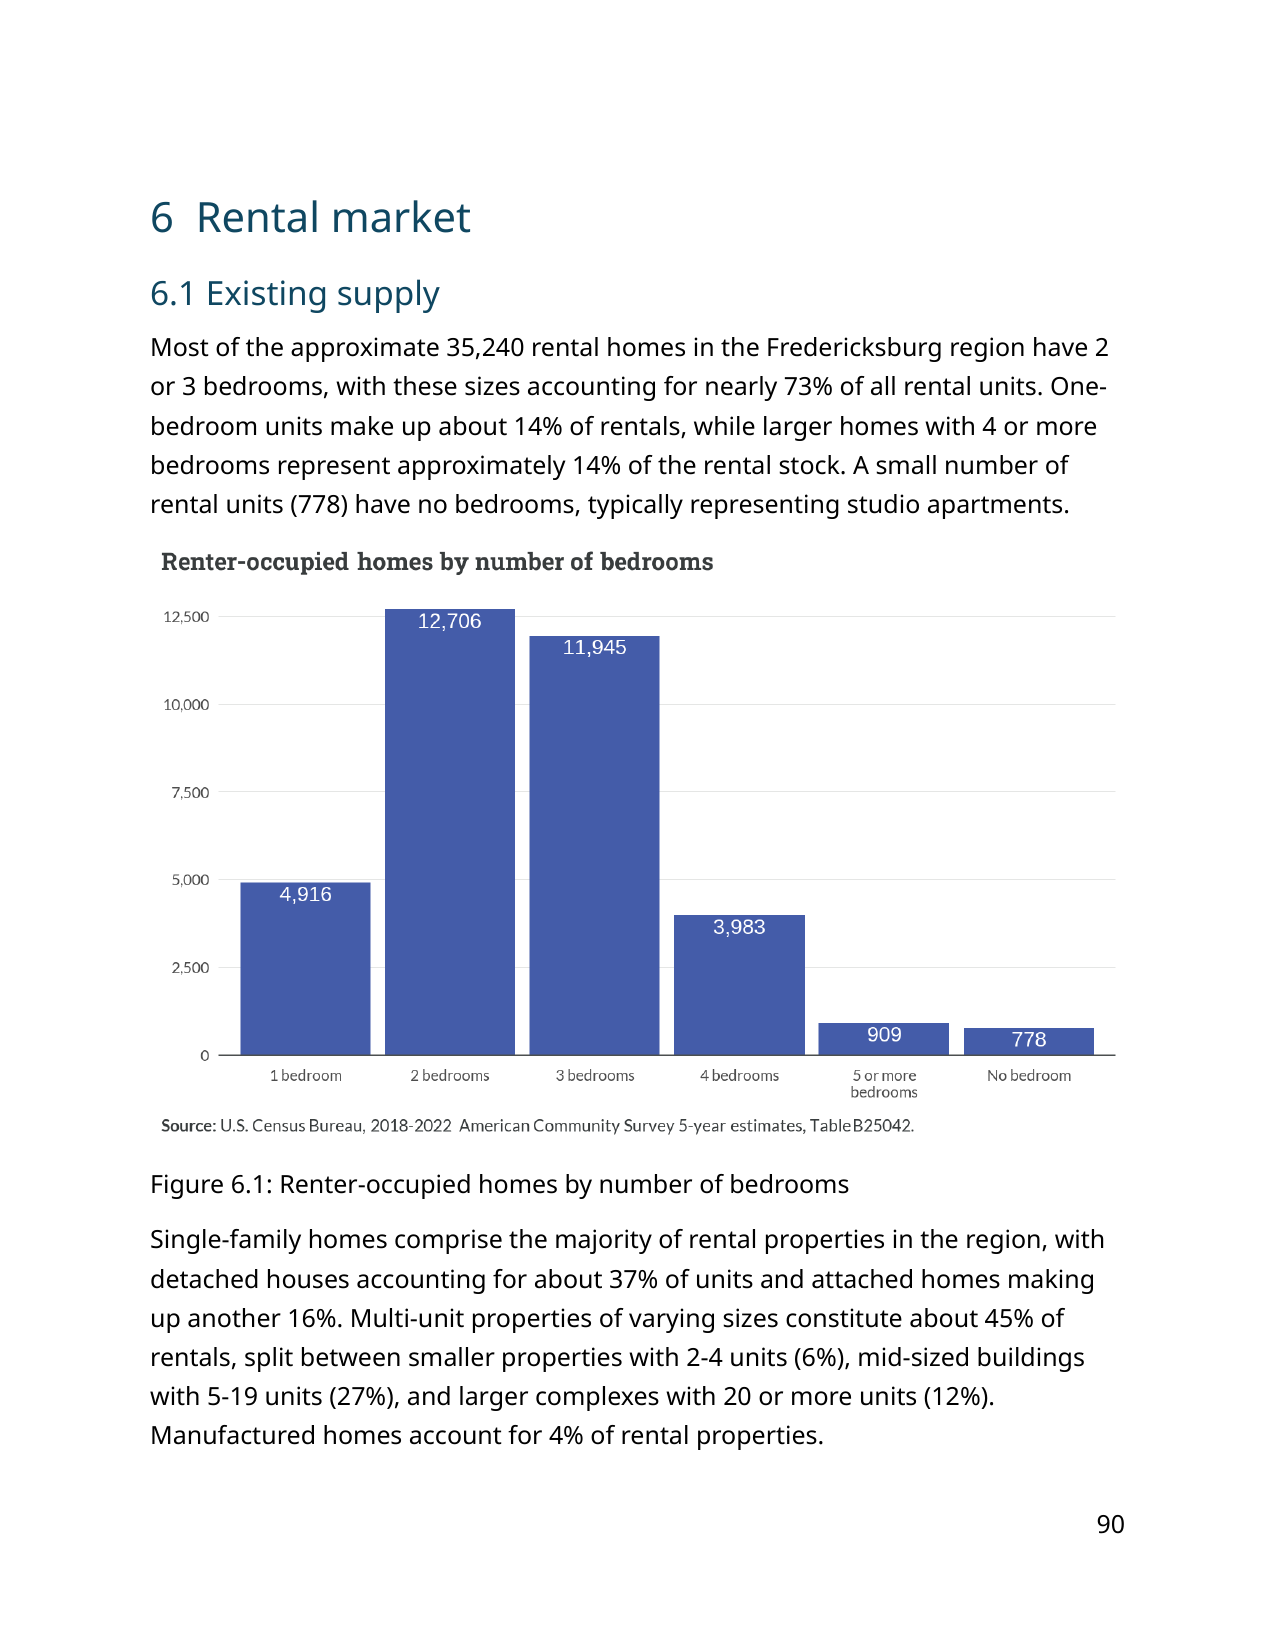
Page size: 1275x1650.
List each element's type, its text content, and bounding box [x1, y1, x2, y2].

text Figure 6.1: Renter-occupied homes by number of bedrooms [150, 1166, 1125, 1200]
subtitle 6.1 Existing supply [150, 269, 1125, 315]
picture [150, 542, 1125, 1145]
text Most of the approximate 35,240 rental homes in the Fredericksburg region have 2 or 3 bedrooms, with these sizes accounting for nearly 73% of all rental units. One-bedroom units make up about 14% of rentals, while larger homes with 4 or more bedrooms represent approximately 14% of the rental stock. A small number of rental units (778) have no bedrooms, typically representing studio apartments. [150, 330, 1125, 521]
subtitle 6 Rental market [150, 187, 1125, 244]
text Single-family homes comprise the majority of rental properties in the region, with detached houses accounting for about 37% of units and attached homes making up another 16%. Multi-unit properties of varying sizes constitute about 45% of rentals, split between smaller properties with 2-4 units (6%), mid-sized buildings with 5-19 units (27%), and larger complexes with 20 or more units (12%). Manufactured homes account for 4% of rental properties. [150, 1222, 1125, 1452]
